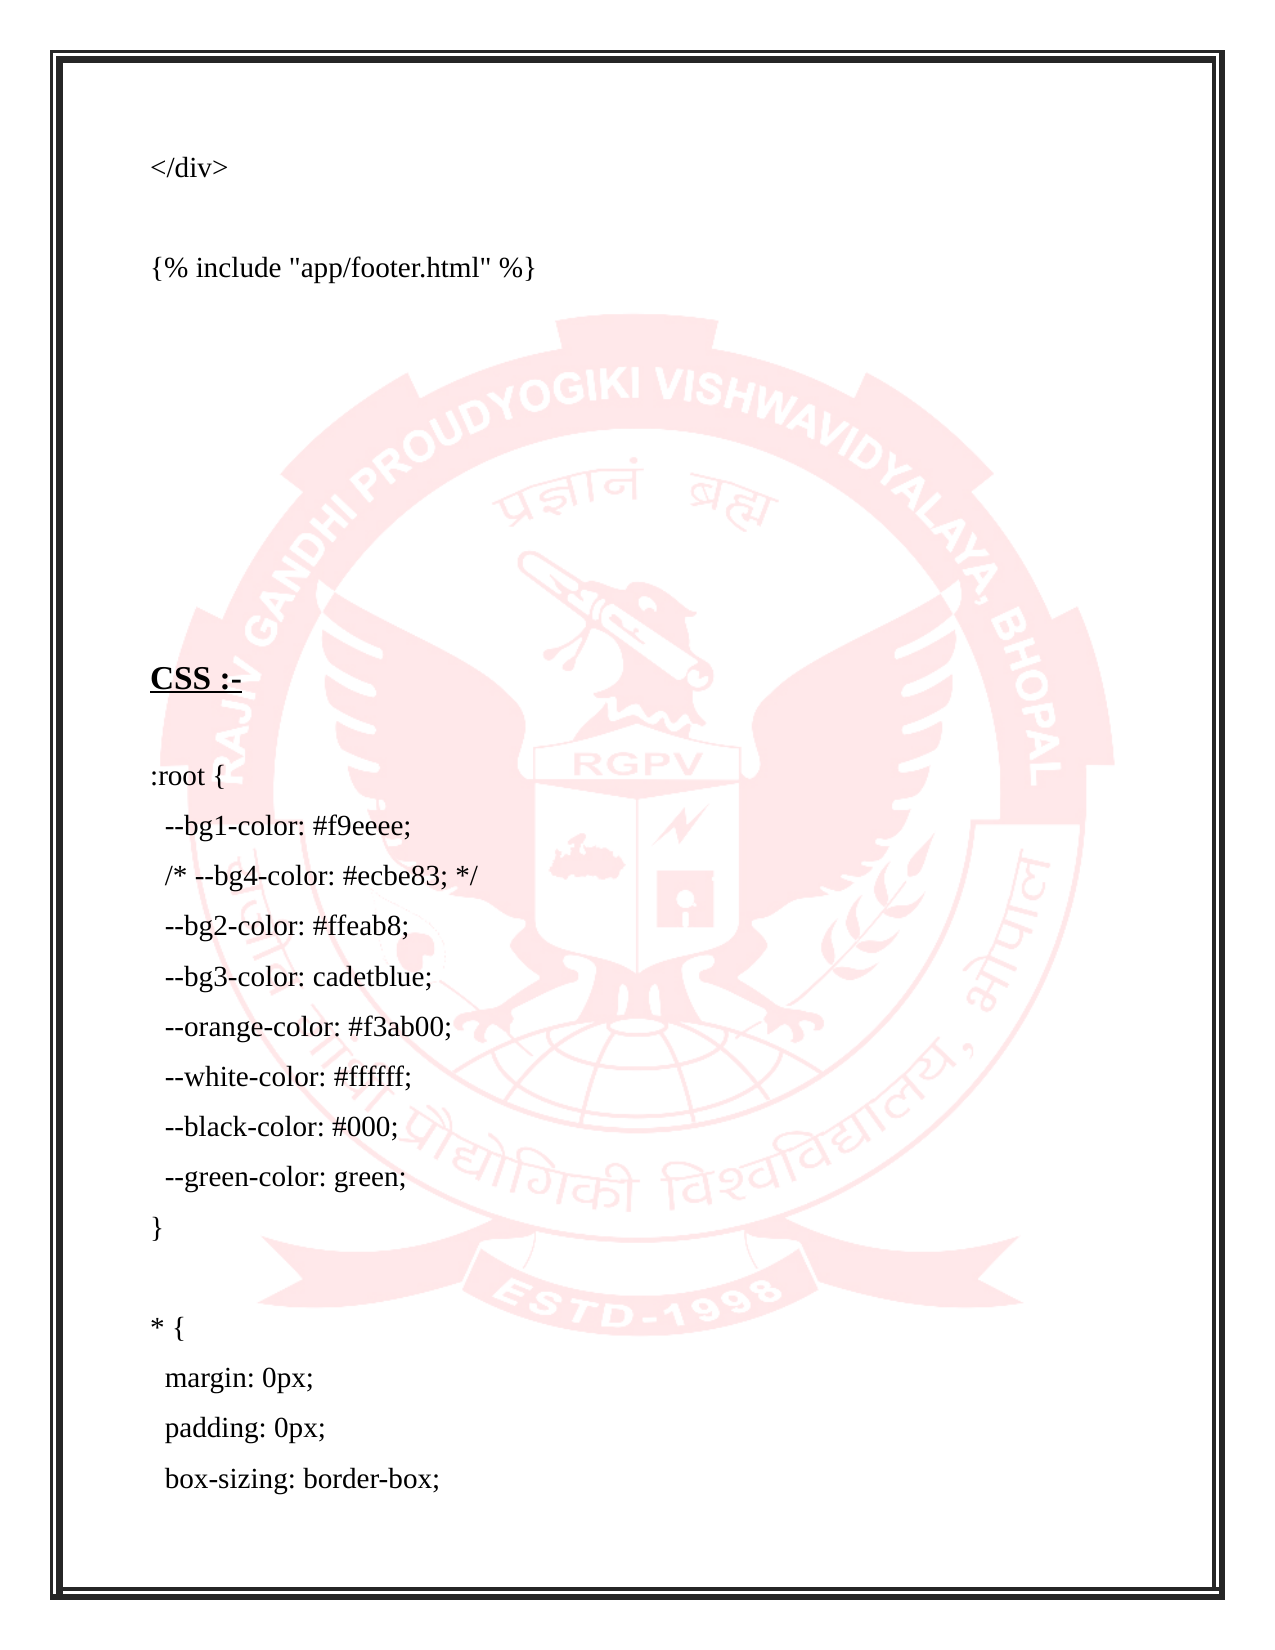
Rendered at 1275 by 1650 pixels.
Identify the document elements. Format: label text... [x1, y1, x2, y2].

text --bg1-color: #f9eeee; [150, 808, 1125, 842]
text {% include "app/footer.html" %} [150, 250, 1125, 284]
text --bg3-color: cadetblue; [150, 959, 1125, 992]
text padding: 0px; [150, 1411, 1125, 1444]
text </div> [150, 150, 1125, 183]
text --white-color: #ffffff; [150, 1059, 1125, 1093]
text --black-color: #000; [150, 1109, 1125, 1143]
text margin: 0px; [150, 1360, 1125, 1394]
text CSS :- [150, 658, 1125, 696]
text /* --bg4-color: #ecbe83; */ [150, 858, 1125, 892]
text --orange-color: #f3ab00; [150, 1009, 1125, 1042]
text --green-color: green; [150, 1159, 1125, 1193]
text * { [150, 1310, 1125, 1344]
text --bg2-color: #ffeab8; [150, 908, 1125, 942]
text :root { [150, 758, 1125, 791]
text } [150, 1210, 1125, 1243]
text box-sizing: border-box; [150, 1461, 1125, 1494]
